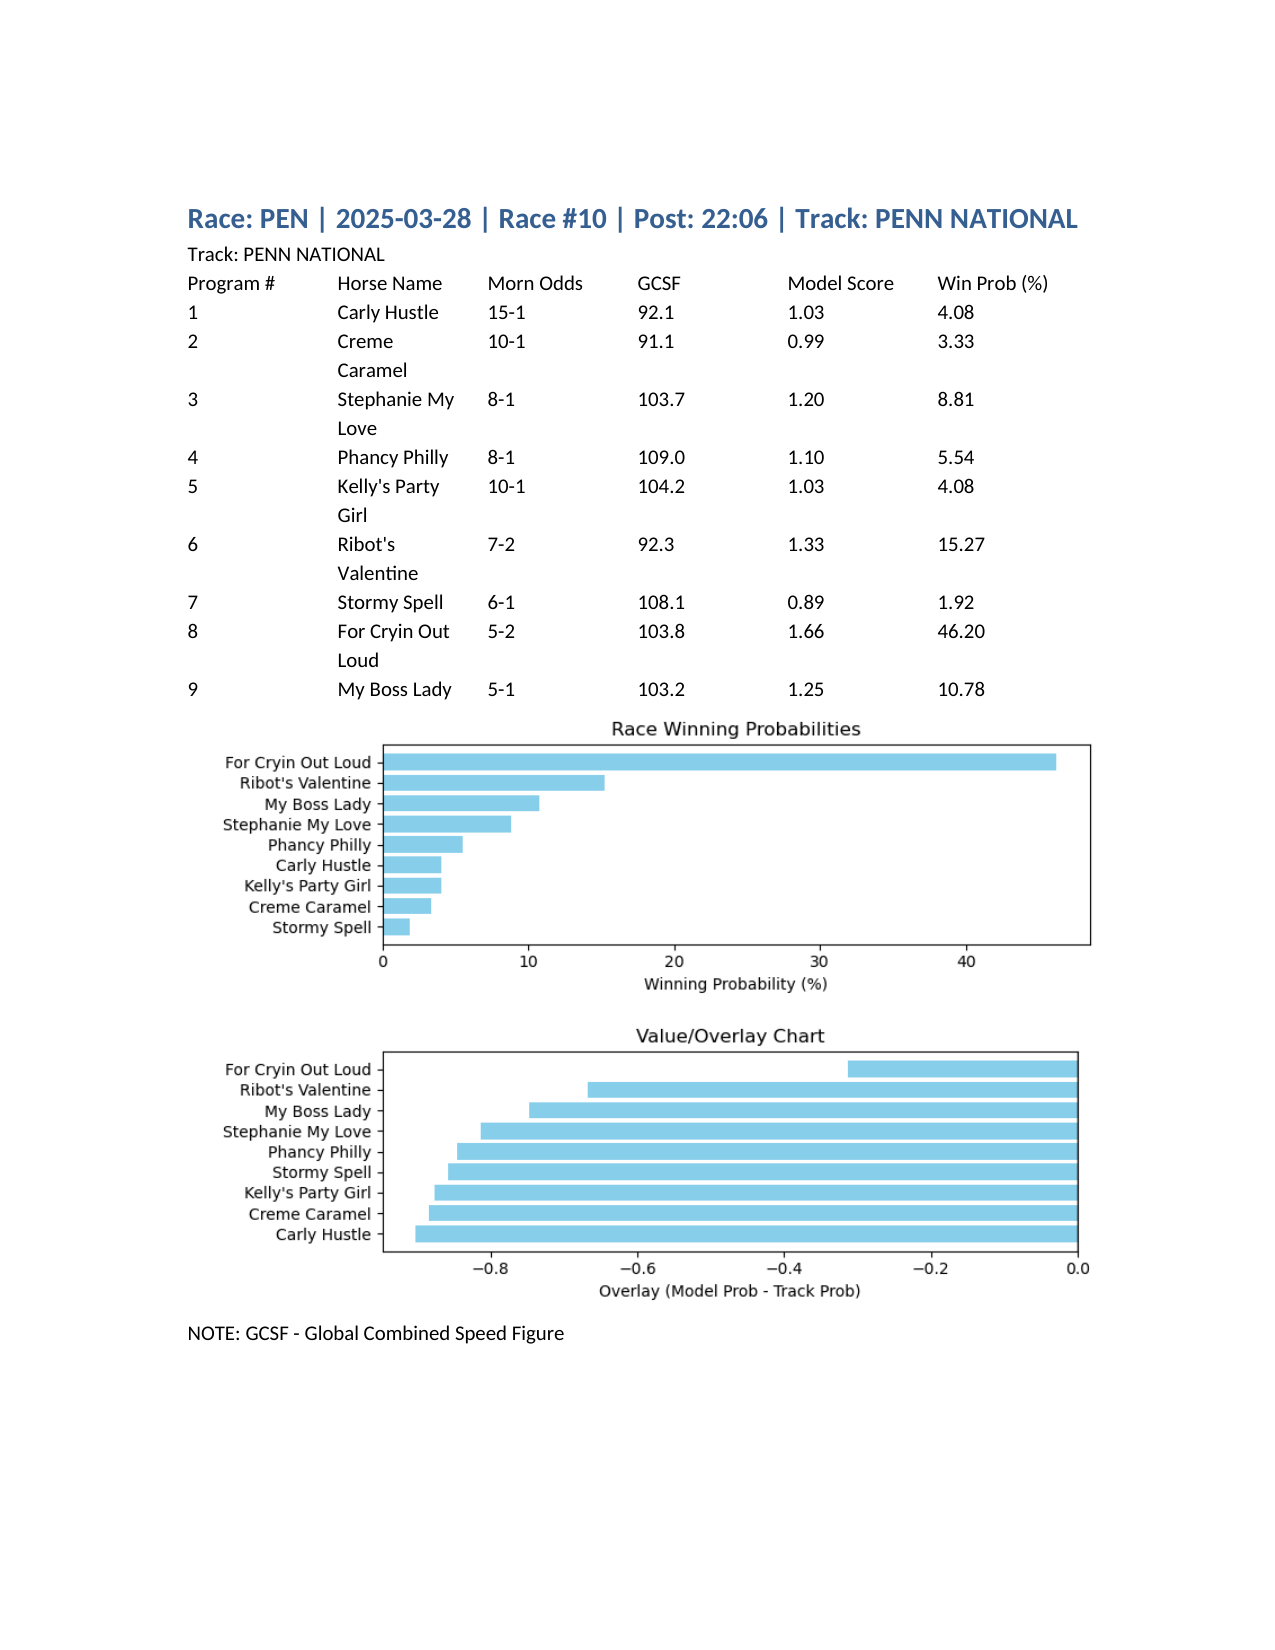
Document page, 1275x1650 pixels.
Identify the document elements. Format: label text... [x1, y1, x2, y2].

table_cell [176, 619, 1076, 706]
subtitle Race: PEN | 2025-03-28 | Race #10 | Post: 22:06 | Track: PENN NATIONAL [187, 200, 1087, 236]
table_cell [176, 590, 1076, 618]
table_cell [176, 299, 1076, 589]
picture [206, 1013, 1107, 1317]
picture [206, 705, 1107, 1010]
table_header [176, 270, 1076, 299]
text NOTE: GCSF - Global Combined Speed Figure [187, 1321, 1087, 1346]
text Track: PENN NATIONAL [187, 241, 1087, 266]
